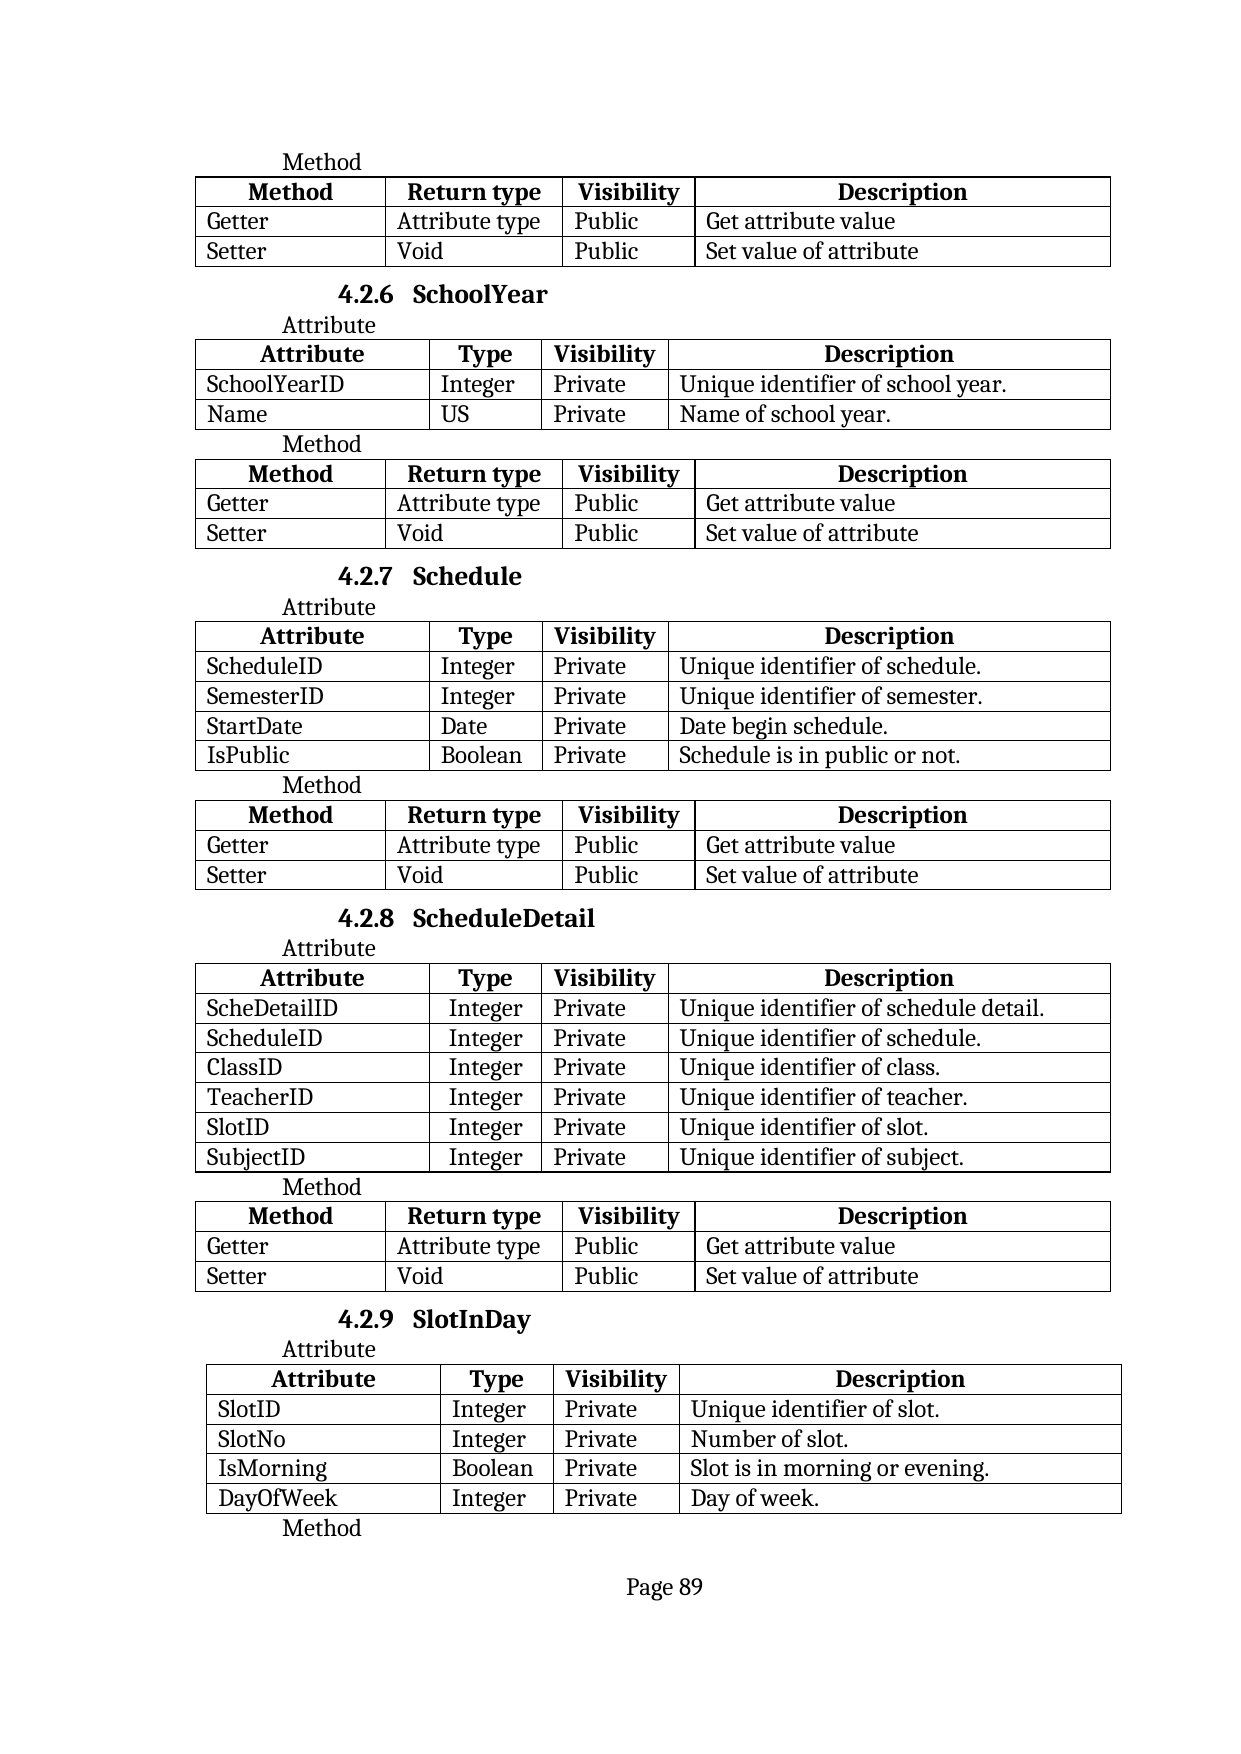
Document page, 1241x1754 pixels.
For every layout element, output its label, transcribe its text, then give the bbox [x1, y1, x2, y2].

table_cell SchoolYearID [196, 370, 429, 399]
table_header Method [196, 801, 385, 830]
table_header Description [696, 801, 1110, 830]
table_cell Private [542, 1143, 668, 1171]
table_header Type [441, 1365, 553, 1394]
table_cell Private [554, 1484, 679, 1513]
table_header Attribute [196, 340, 429, 369]
table_cell Unique identifier of schedule detail. [669, 994, 1110, 1022]
table_cell Public [563, 861, 694, 889]
table_cell Get attribute value [696, 207, 1110, 236]
table_cell Attribute type [386, 207, 562, 236]
table_cell Setter [196, 861, 385, 889]
table_cell Unique identifier of slot. [669, 1113, 1110, 1142]
table_cell Void [386, 519, 562, 548]
table_cell Name of school year. [669, 400, 1110, 429]
table_cell Setter [196, 519, 385, 548]
table_cell Setter [196, 237, 385, 266]
table_cell Date begin schedule. [669, 712, 1110, 740]
table_cell Unique identifier of school year. [669, 370, 1110, 399]
table_cell Integer [430, 652, 542, 681]
table_cell Number of slot. [680, 1425, 1121, 1453]
table_cell Public [563, 519, 694, 548]
table_header Attribute [207, 1365, 440, 1394]
table_header Return type [386, 460, 562, 488]
table_header Type [430, 340, 541, 369]
table_cell Set value of attribute [696, 519, 1110, 548]
table_cell SemesterID [196, 682, 429, 711]
table_cell Integer [430, 994, 541, 1022]
table_header Description [669, 622, 1110, 651]
table_cell Void [386, 237, 562, 266]
table_cell Boolean [430, 741, 542, 770]
table_cell SlotID [196, 1113, 429, 1142]
table_cell Set value of attribute [696, 1262, 1110, 1291]
table_cell Private [554, 1454, 679, 1483]
table_header Type [430, 622, 542, 651]
table_cell Private [554, 1395, 679, 1423]
table_cell Attribute type [386, 489, 562, 518]
text Attribute [207, 592, 1122, 621]
table_cell Day of week. [680, 1484, 1121, 1513]
table_cell Unique identifier of semester. [669, 682, 1110, 711]
table_cell Public [563, 237, 694, 266]
table_cell DayOfWeek [207, 1484, 440, 1513]
table_cell Getter [196, 207, 385, 236]
table_cell Getter [196, 831, 385, 859]
table_cell Get attribute value [696, 1232, 1110, 1261]
table_cell Schedule is in public or not. [669, 741, 1110, 770]
table_cell Void [386, 1262, 562, 1291]
table_cell Private [542, 370, 668, 399]
text Method [207, 430, 1122, 458]
table_cell Integer [430, 682, 542, 711]
table_cell Unique identifier of subject. [669, 1143, 1110, 1171]
subtitle SlotInDay [338, 1304, 1122, 1335]
table_header Visibility [563, 1202, 694, 1231]
subtitle ScheduleDetail [338, 903, 1122, 934]
table_header Return type [386, 178, 562, 206]
table_cell IsMorning [207, 1454, 440, 1483]
table_header Visibility [563, 801, 694, 830]
table_cell Private [543, 741, 668, 770]
subtitle Schedule [338, 561, 1122, 592]
table_cell Attribute type [386, 831, 562, 859]
table_cell Integer [430, 1024, 541, 1052]
table_cell Integer [441, 1395, 553, 1423]
table_header Description [696, 460, 1110, 488]
table_cell Setter [196, 1262, 385, 1291]
table_cell TeacherID [196, 1083, 429, 1112]
table_cell Public [563, 489, 694, 518]
table_cell Integer [430, 1083, 541, 1112]
table_cell Void [386, 861, 562, 889]
table_cell ScheDetailID [196, 994, 429, 1022]
table_cell SlotID [207, 1395, 440, 1423]
table_cell Date [430, 712, 542, 740]
table_cell ScheduleID [196, 1024, 429, 1052]
table_cell Public [563, 831, 694, 859]
table_cell Attribute type [386, 1232, 562, 1261]
table_cell Set value of attribute [696, 237, 1110, 266]
table_cell Unique identifier of slot. [680, 1395, 1121, 1423]
table_header Description [669, 964, 1110, 993]
table_cell Getter [196, 489, 385, 518]
table_cell SlotNo [207, 1425, 440, 1453]
table_header Visibility [543, 622, 668, 651]
table_header Return type [386, 801, 562, 830]
table_header Return type [386, 1202, 562, 1231]
subtitle SchoolYear [338, 279, 1122, 311]
table_cell Integer [441, 1425, 553, 1453]
table_cell Private [543, 682, 668, 711]
text Method [207, 1172, 1122, 1201]
table_cell Private [554, 1425, 679, 1453]
table_cell Private [542, 1053, 668, 1082]
table_cell Integer [430, 370, 541, 399]
table_cell ScheduleID [196, 652, 429, 681]
text Attribute [207, 934, 1122, 963]
table_header Description [669, 340, 1110, 369]
table_cell Unique identifier of teacher. [669, 1083, 1110, 1112]
table_header Method [196, 460, 385, 488]
table_cell Get attribute value [696, 831, 1110, 859]
table_cell Set value of attribute [696, 861, 1110, 889]
table_cell Private [542, 400, 668, 429]
table_cell Private [542, 1113, 668, 1142]
text Method [207, 1514, 1122, 1543]
table_header Visibility [563, 178, 694, 206]
table_cell Private [542, 1083, 668, 1112]
table_header Description [696, 178, 1110, 206]
text Attribute [207, 1335, 1122, 1364]
table_cell US [430, 400, 541, 429]
table_cell Unique identifier of schedule. [669, 1024, 1110, 1052]
table_cell Unique identifier of class. [669, 1053, 1110, 1082]
table_cell IsPublic [196, 741, 429, 770]
table_header Description [696, 1202, 1110, 1231]
table_cell Integer [441, 1484, 553, 1513]
table_cell Slot is in morning or evening. [680, 1454, 1121, 1483]
table_cell Name [196, 400, 429, 429]
table_header Attribute [196, 622, 429, 651]
table_cell Private [542, 994, 668, 1022]
table_cell Private [543, 712, 668, 740]
table_cell StartDate [196, 712, 429, 740]
table_header Visibility [563, 460, 694, 488]
table_cell ClassID [196, 1053, 429, 1082]
table_header Attribute [196, 964, 429, 993]
text Attribute [207, 311, 1122, 339]
table_header Method [196, 1202, 385, 1231]
table_cell Unique identifier of schedule. [669, 652, 1110, 681]
table_cell Getter [196, 1232, 385, 1261]
table_cell Integer [430, 1143, 541, 1171]
table_cell SubjectID [196, 1143, 429, 1171]
table_cell Public [563, 1232, 694, 1261]
table_header Description [680, 1365, 1121, 1394]
text Method [207, 771, 1122, 800]
table_cell Boolean [441, 1454, 553, 1483]
table_cell Public [563, 1262, 694, 1291]
table_cell Private [542, 1024, 668, 1052]
table_header Visibility [542, 964, 668, 993]
text Method [207, 148, 1122, 176]
table_cell Public [563, 207, 694, 236]
table_cell Get attribute value [696, 489, 1110, 518]
table_header Method [196, 178, 385, 206]
table_header Visibility [554, 1365, 679, 1394]
table_cell Integer [430, 1113, 541, 1142]
table_header Type [430, 964, 541, 993]
table_cell Private [543, 652, 668, 681]
table_cell Integer [430, 1053, 541, 1082]
table_header Visibility [542, 340, 668, 369]
